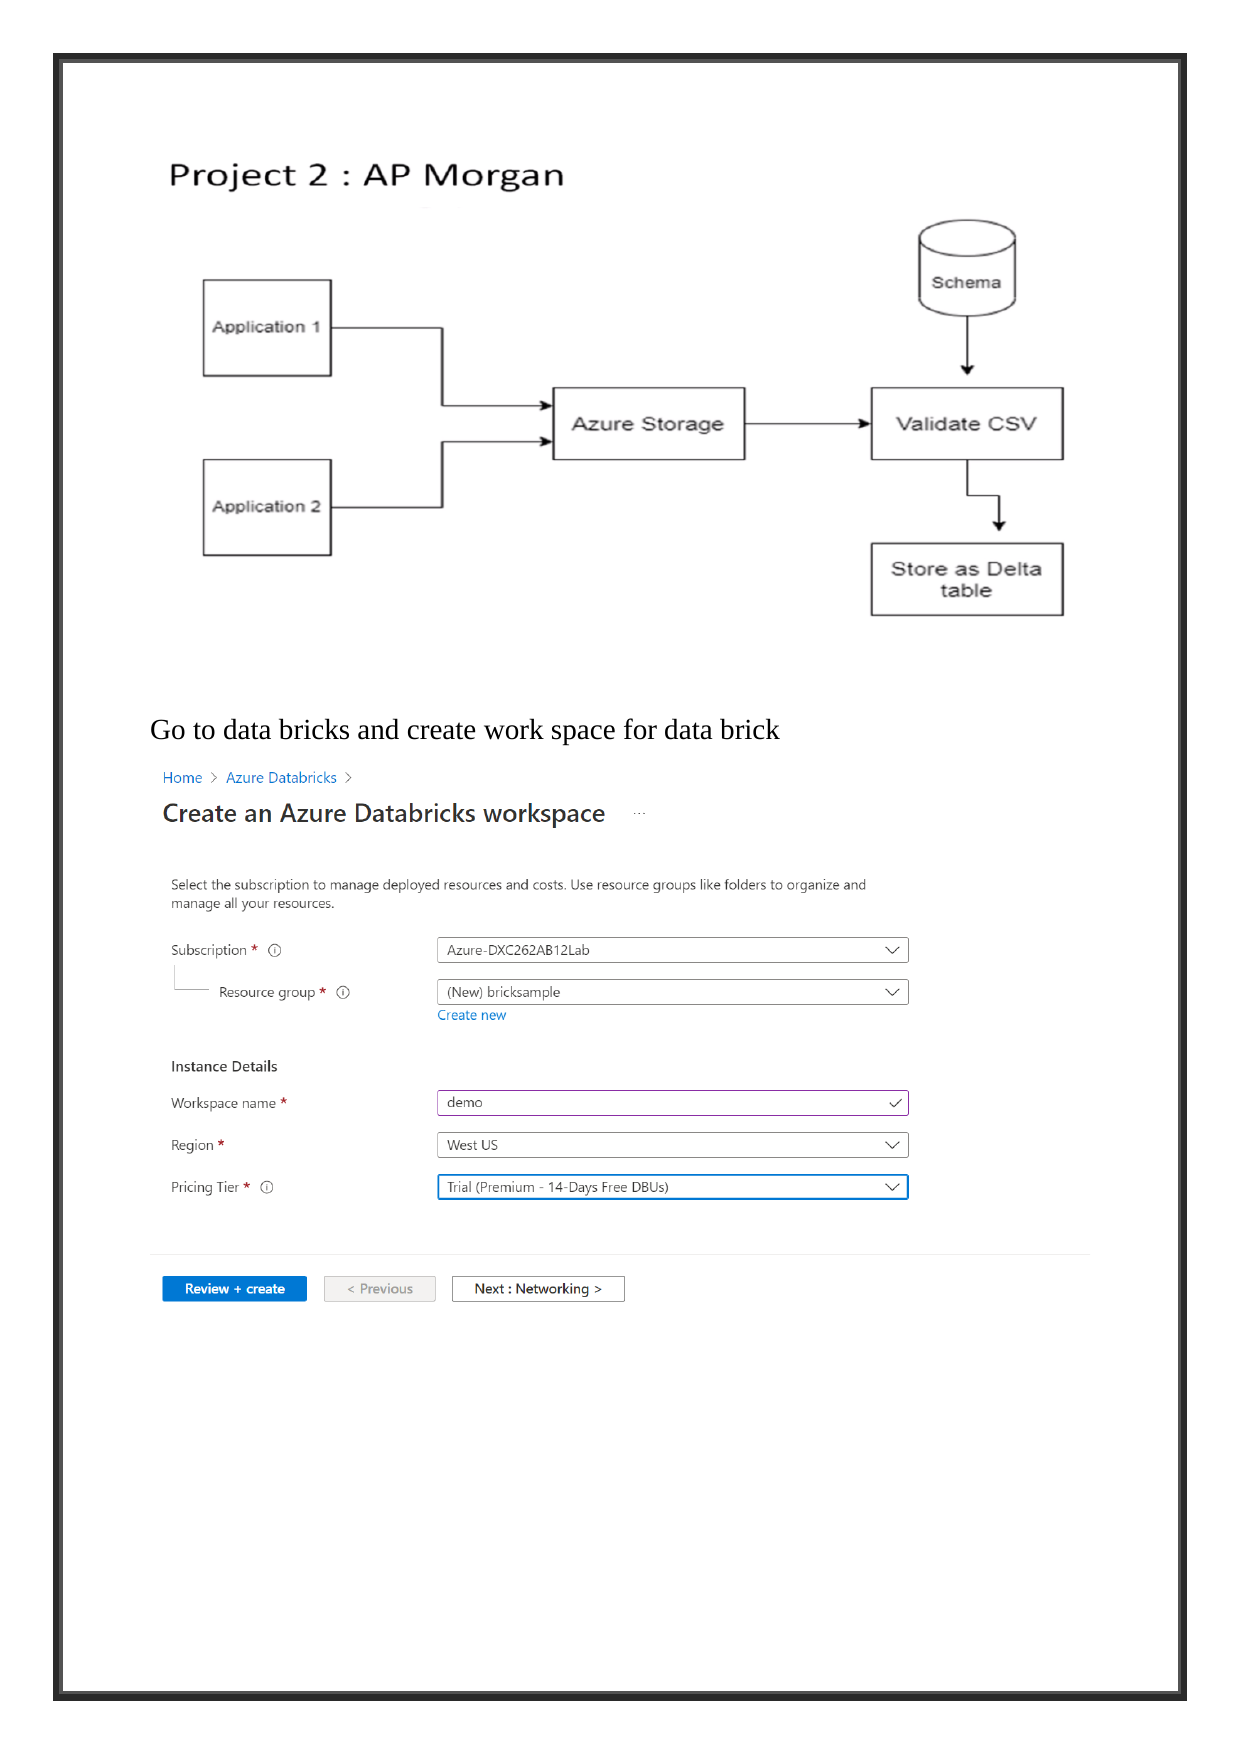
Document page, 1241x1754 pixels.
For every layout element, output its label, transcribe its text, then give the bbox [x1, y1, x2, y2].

text Go to data bricks and create work space for data brick [150, 712, 1090, 746]
picture [150, 150, 1091, 630]
picture [150, 764, 1091, 1311]
